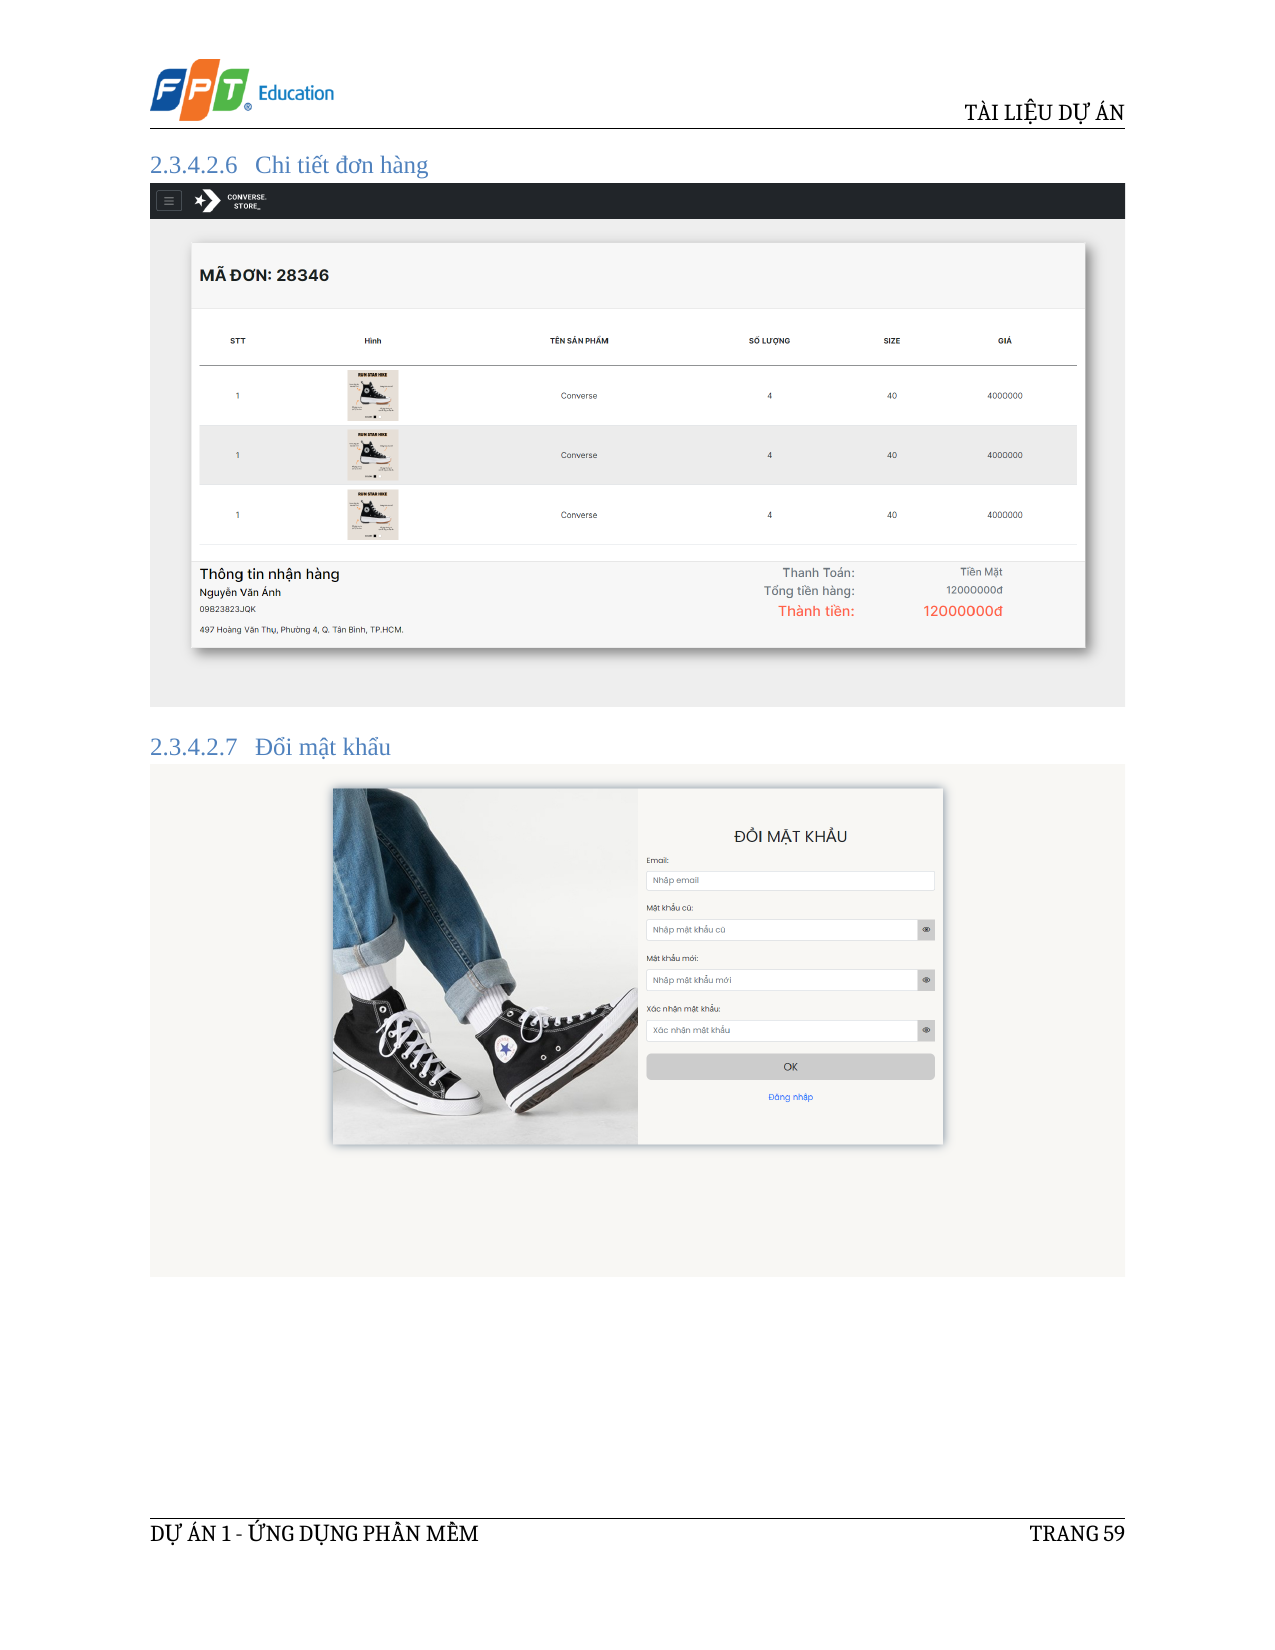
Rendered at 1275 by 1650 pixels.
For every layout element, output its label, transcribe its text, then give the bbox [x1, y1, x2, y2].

subtitle Chi tiết đơn hàng [150, 150, 1125, 179]
picture [150, 183, 1125, 707]
picture [150, 59, 336, 121]
subtitle Đổi mật khẩu [150, 732, 1125, 760]
picture [150, 764, 1125, 1277]
